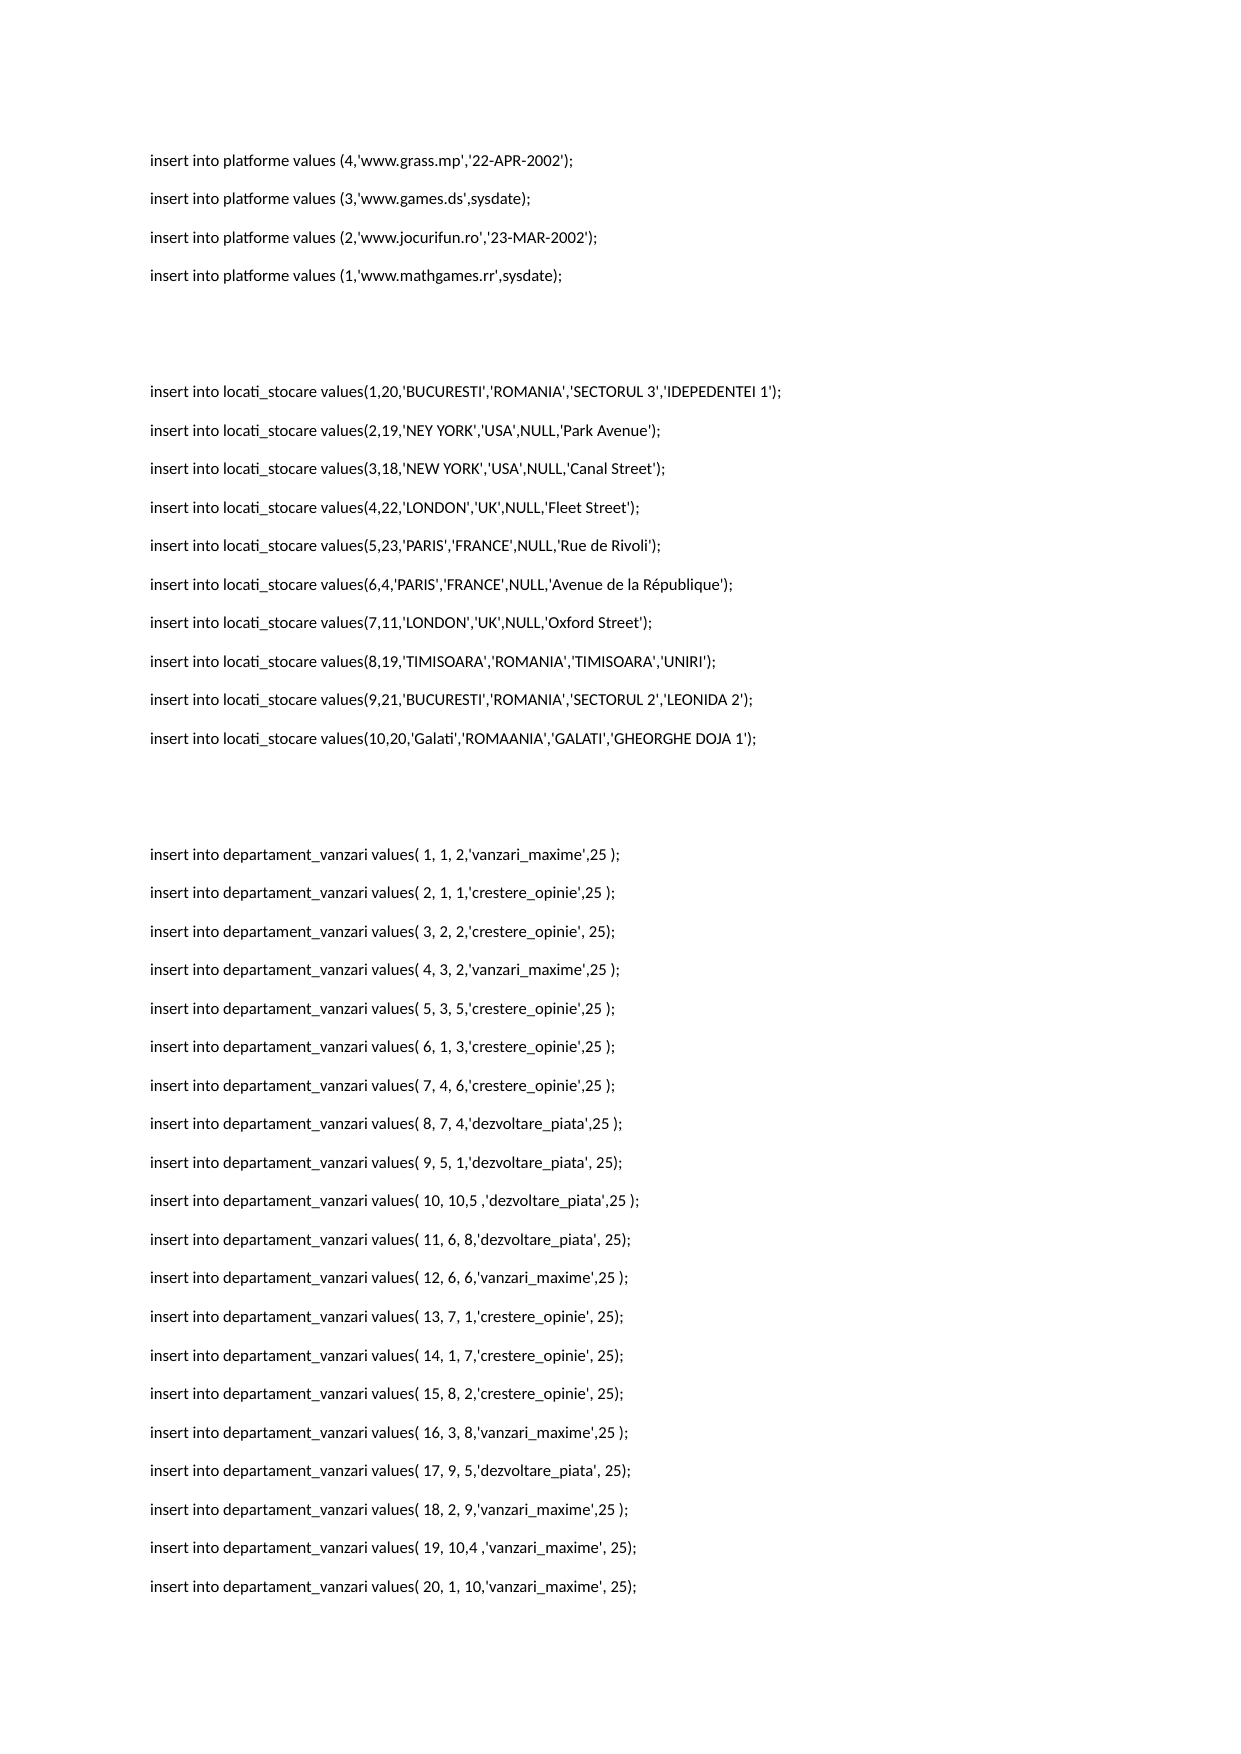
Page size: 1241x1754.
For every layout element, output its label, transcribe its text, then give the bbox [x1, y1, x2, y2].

text insert into locati_stocare values(6,4,'PARIS','FRANCE',NULL,'Avenue de la République'); [150, 574, 1090, 594]
text insert into locati_stocare values(5,23,'PARIS','FRANCE',NULL,'Rue de Rivoli'); [150, 535, 1090, 556]
text insert into departament_vanzari values( 18, 2, 9,'vanzari_maxime',25 ); [150, 1499, 1090, 1519]
text insert into departament_vanzari values( 1, 1, 2,'vanzari_maxime',25 ); [150, 844, 1090, 864]
text insert into platforme values (2,'www.jocurifun.ro','23-MAR-2002'); [150, 227, 1090, 247]
text insert into locati_stocare values(1,20,'BUCURESTI','ROMANIA','SECTORUL 3','IDEPEDENTEI 1'); [150, 381, 1090, 402]
text insert into departament_vanzari values( 2, 1, 1,'crestere_opinie',25 ); [150, 882, 1090, 903]
text insert into platforme values (1,'www.mathgames.rr',sysdate); [150, 266, 1090, 286]
text insert into departament_vanzari values( 9, 5, 1,'dezvoltare_piata', 25); [150, 1152, 1090, 1172]
text insert into locati_stocare values(2,19,'NEY YORK','USA',NULL,'Park Avenue'); [150, 420, 1090, 440]
text insert into departament_vanzari values( 19, 10,4 ,'vanzari_maxime', 25); [150, 1537, 1090, 1558]
text insert into departament_vanzari values( 8, 7, 4,'dezvoltare_piata',25 ); [150, 1113, 1090, 1134]
text insert into departament_vanzari values( 20, 1, 10,'vanzari_maxime', 25); [150, 1576, 1090, 1596]
text insert into departament_vanzari values( 4, 3, 2,'vanzari_maxime',25 ); [150, 959, 1090, 980]
text insert into departament_vanzari values( 12, 6, 6,'vanzari_maxime',25 ); [150, 1268, 1090, 1288]
text insert into departament_vanzari values( 3, 2, 2,'crestere_opinie', 25); [150, 921, 1090, 941]
text insert into locati_stocare values(3,18,'NEW YORK','USA',NULL,'Canal Street'); [150, 458, 1090, 479]
text insert into departament_vanzari values( 7, 4, 6,'crestere_opinie',25 ); [150, 1075, 1090, 1095]
text insert into departament_vanzari values( 6, 1, 3,'crestere_opinie',25 ); [150, 1036, 1090, 1057]
text insert into locati_stocare values(9,21,'BUCURESTI','ROMANIA','SECTORUL 2','LEONIDA 2'); [150, 689, 1090, 710]
text insert into departament_vanzari values( 13, 7, 1,'crestere_opinie', 25); [150, 1306, 1090, 1327]
text insert into departament_vanzari values( 17, 9, 5,'dezvoltare_piata', 25); [150, 1460, 1090, 1481]
text insert into departament_vanzari values( 15, 8, 2,'crestere_opinie', 25); [150, 1383, 1090, 1404]
text insert into departament_vanzari values( 5, 3, 5,'crestere_opinie',25 ); [150, 998, 1090, 1018]
text insert into locati_stocare values(8,19,'TIMISOARA','ROMANIA','TIMISOARA','UNIRI'); [150, 651, 1090, 671]
text insert into departament_vanzari values( 16, 3, 8,'vanzari_maxime',25 ); [150, 1422, 1090, 1442]
text insert into departament_vanzari values( 11, 6, 8,'dezvoltare_piata', 25); [150, 1229, 1090, 1249]
text insert into platforme values (3,'www.games.ds',sysdate); [150, 188, 1090, 209]
text insert into locati_stocare values(7,11,'LONDON','UK',NULL,'Oxford Street'); [150, 612, 1090, 633]
text insert into locati_stocare values(10,20,'Galati','ROMAANIA','GALATI','GHEORGHE DOJA 1'); [150, 728, 1090, 748]
text insert into locati_stocare values(4,22,'LONDON','UK',NULL,'Fleet Street'); [150, 497, 1090, 517]
text insert into departament_vanzari values( 10, 10,5 ,'dezvoltare_piata',25 ); [150, 1191, 1090, 1211]
text insert into departament_vanzari values( 14, 1, 7,'crestere_opinie', 25); [150, 1345, 1090, 1365]
text insert into platforme values (4,'www.grass.mp','22-APR-2002'); [150, 150, 1090, 170]
